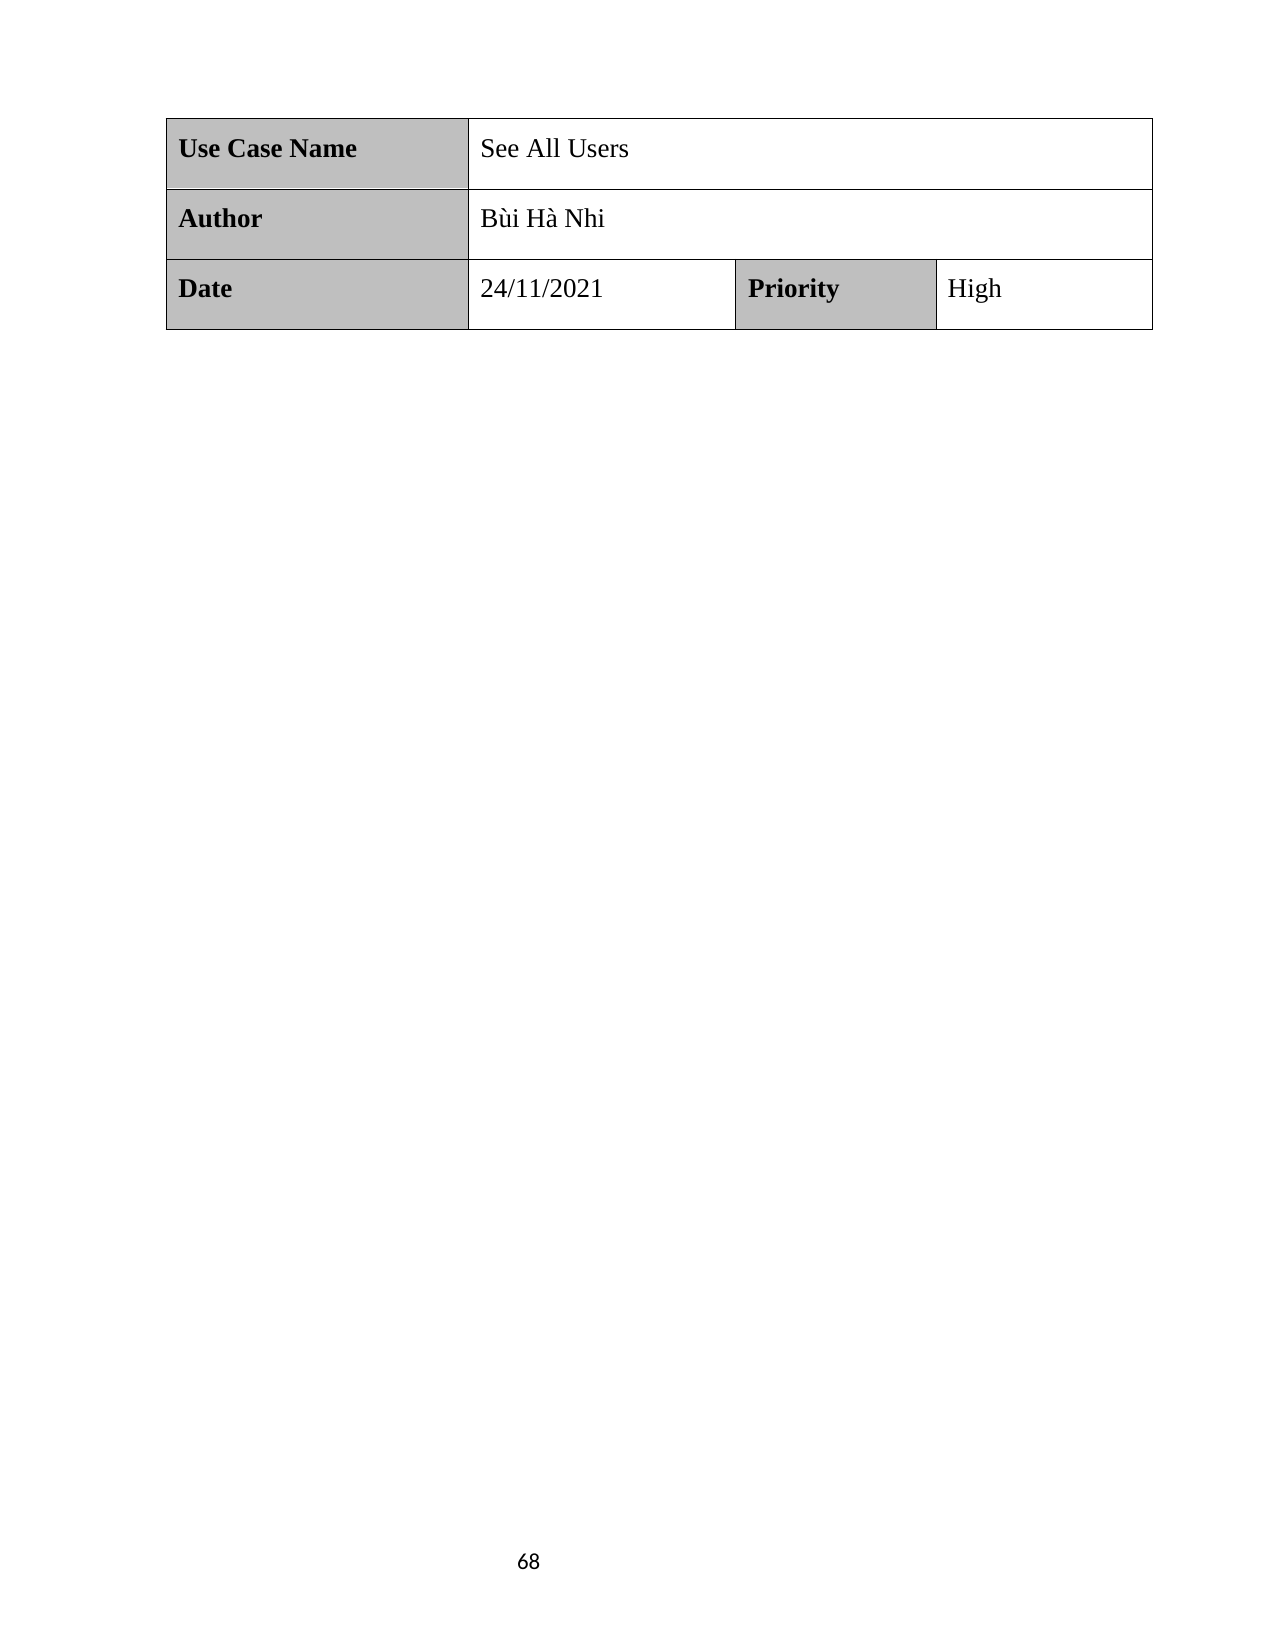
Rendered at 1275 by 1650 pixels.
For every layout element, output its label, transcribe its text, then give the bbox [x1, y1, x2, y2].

table_cell Priority [736, 260, 936, 329]
table_cell Use Case Name [167, 119, 468, 188]
table_cell Bùi Hà Nhi [469, 190, 1152, 259]
table_cell Author [167, 190, 468, 259]
table_cell 24/11/2021 [469, 260, 735, 329]
table_cell Date [167, 260, 468, 329]
table_cell See All Users [469, 119, 1152, 188]
table_cell High [937, 260, 1152, 329]
